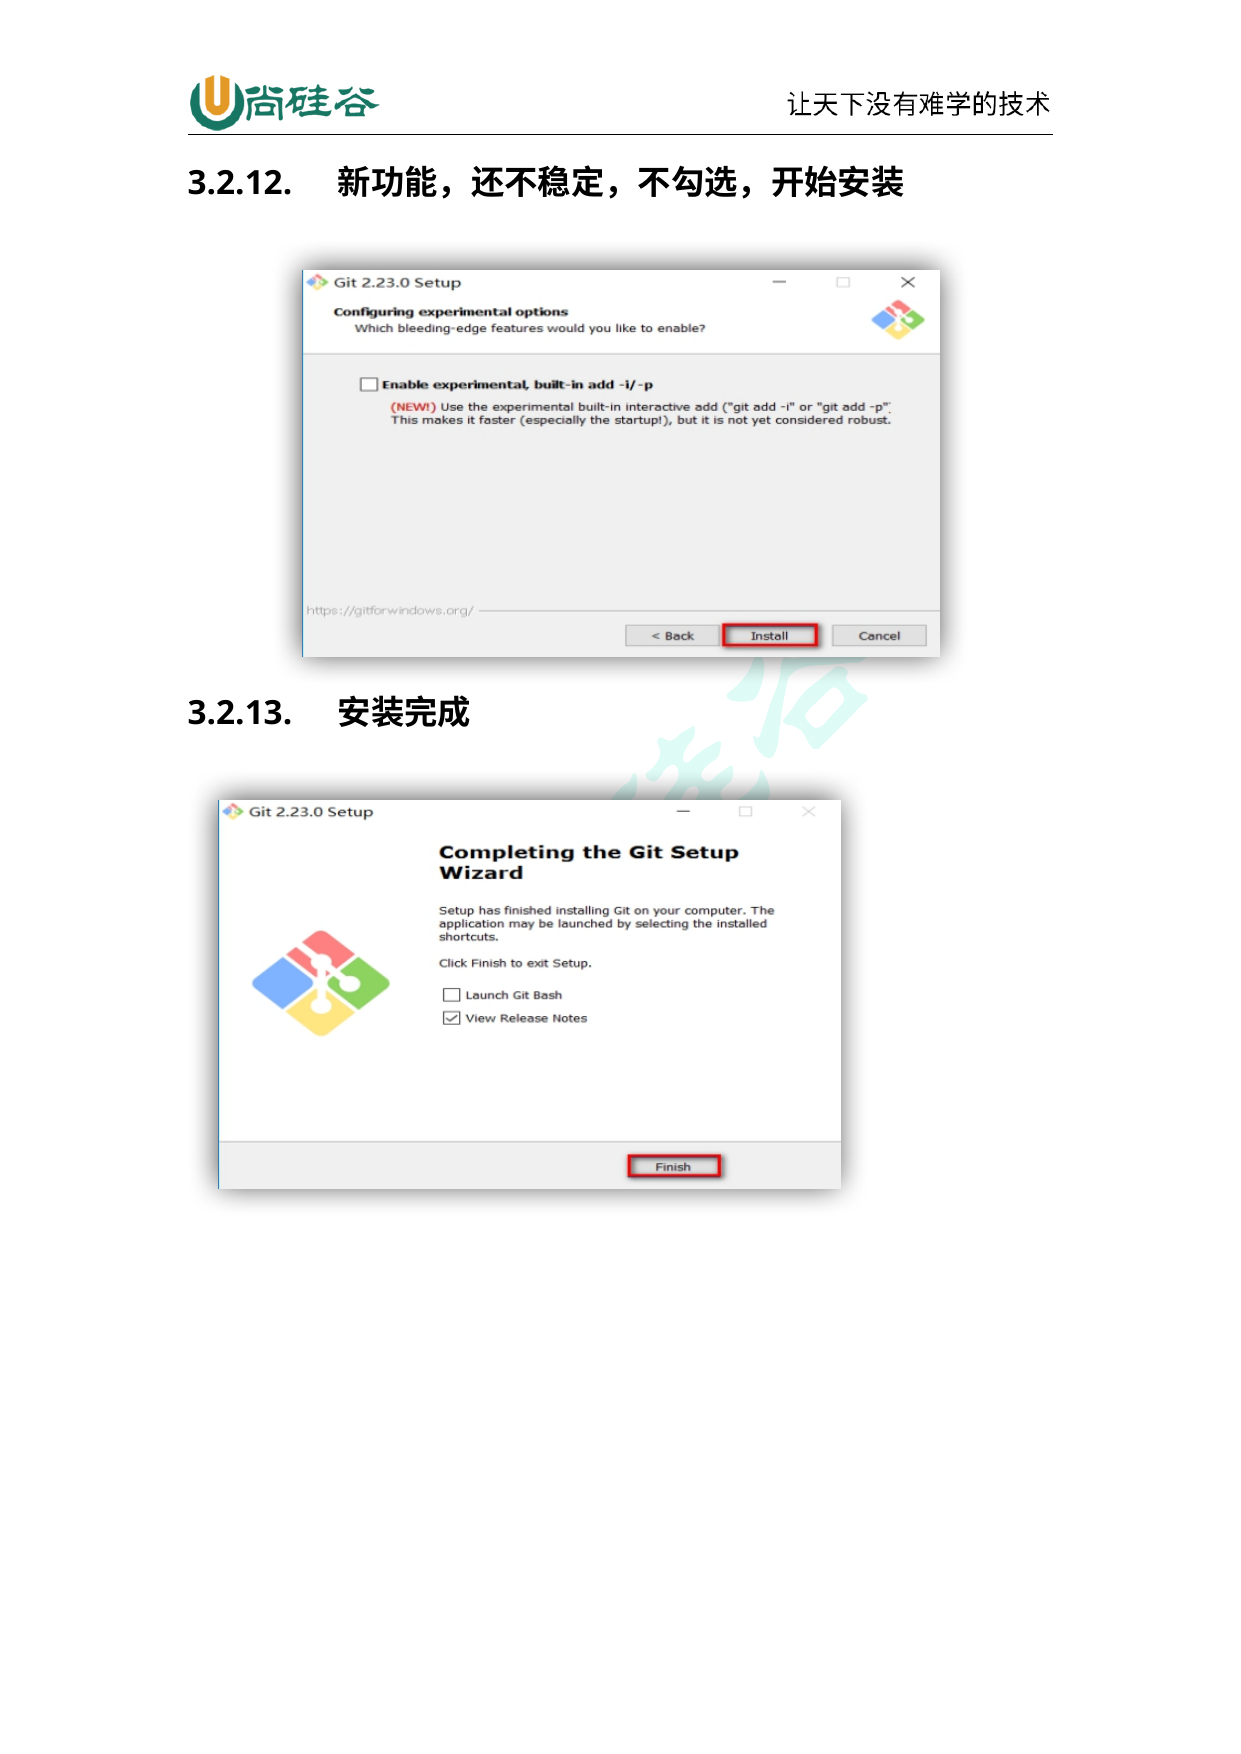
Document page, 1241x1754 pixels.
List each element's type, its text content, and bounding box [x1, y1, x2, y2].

list 安装完成 [187, 686, 1053, 734]
list 新功能，还不稳定，不勾选，开始安装 [187, 156, 1053, 204]
picture [218, 800, 841, 1189]
picture [302, 270, 940, 657]
picture [187, 73, 1053, 132]
